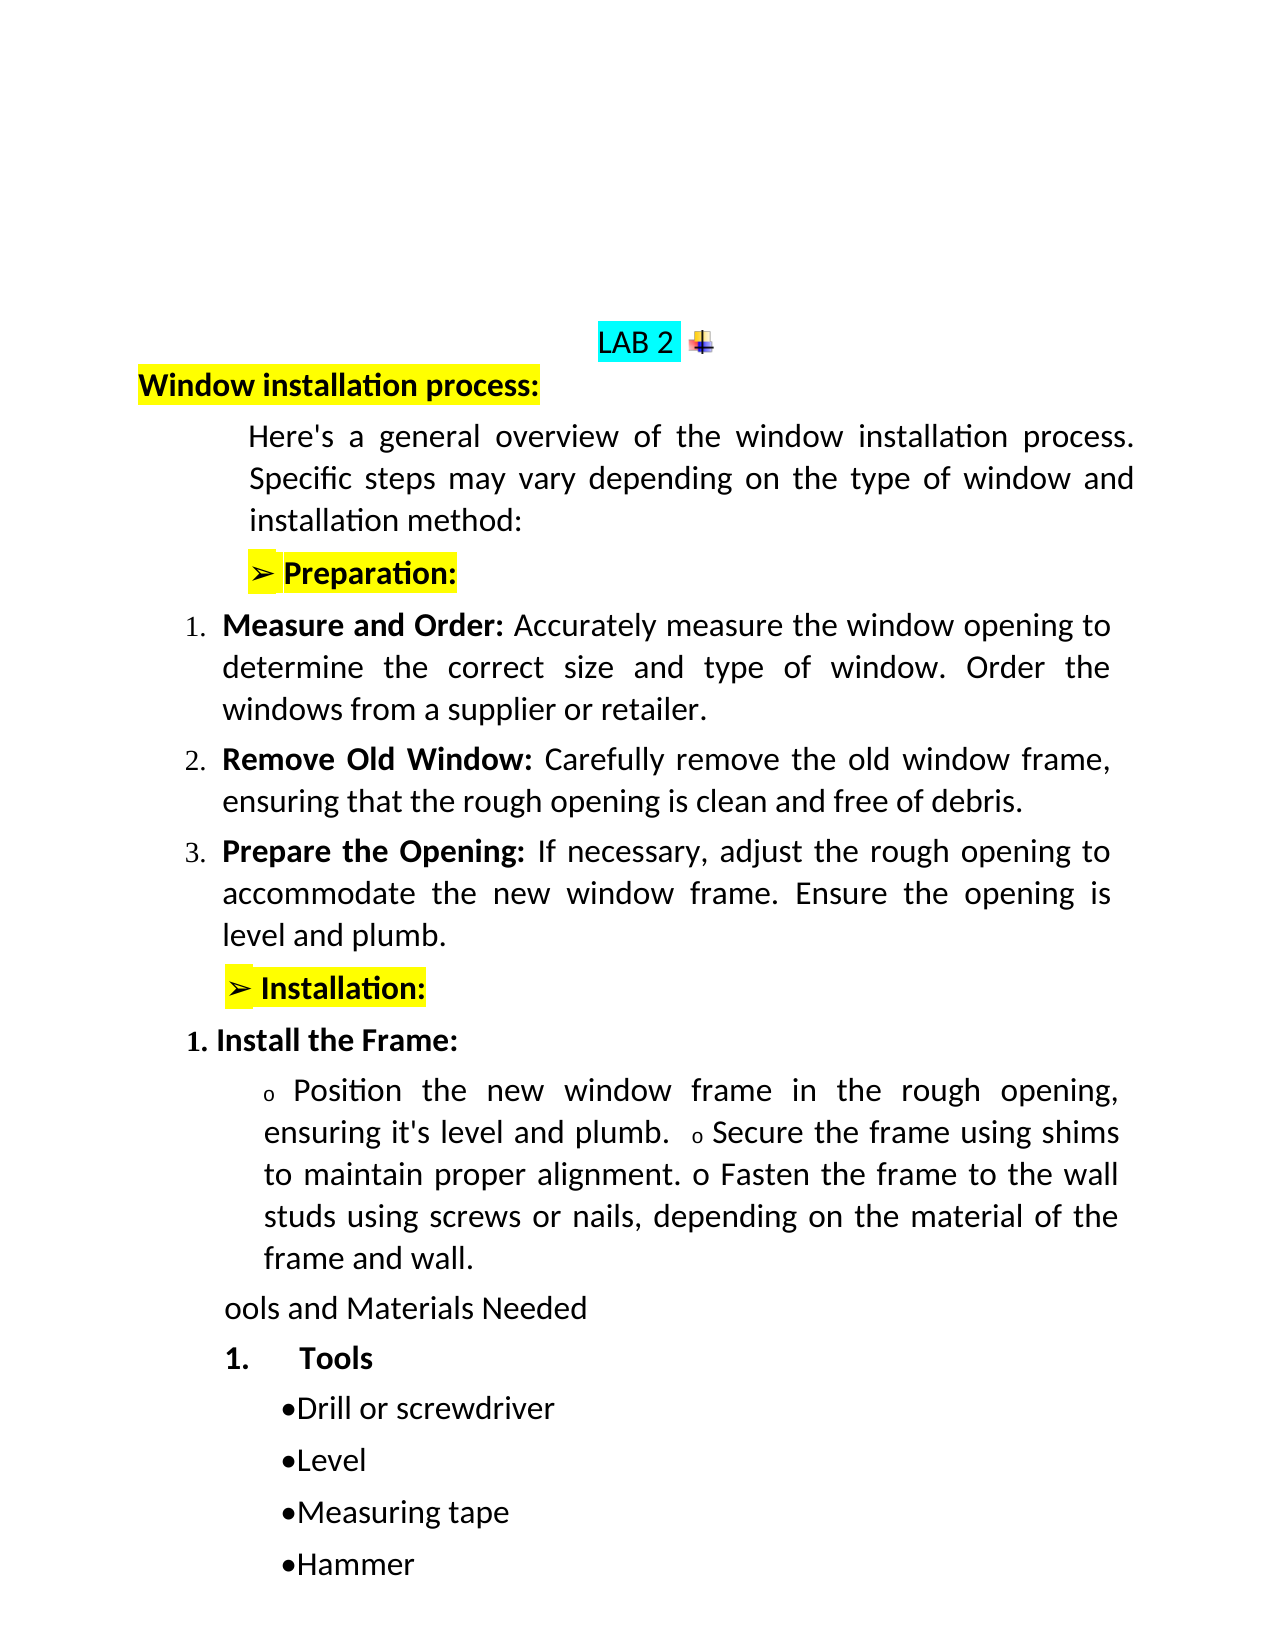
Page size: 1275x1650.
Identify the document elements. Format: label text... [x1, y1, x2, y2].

text •Measuring tape [224, 1491, 1136, 1531]
text ➢ Installation: [225, 963, 1137, 1009]
text 1. Install the Frame: [186, 1019, 1137, 1060]
text ools and Materials Needed [224, 1287, 1136, 1327]
text LAB 2 Window installation process: [138, 321, 799, 405]
text •Drill or screwdriver [224, 1387, 1136, 1428]
text o Position the new window frame in the rough opening, ensuring it's level and plumb. o Secure the frame using shims to maintain proper alignment. o Fasten the frame to the wall studs using screws or nails, depending on the material of the frame and wall. [263, 1069, 1120, 1278]
text •Level [224, 1439, 1136, 1479]
text •Hammer [224, 1542, 1136, 1583]
list Prepare the Opening: If necessary, adjust the rough opening to accommodate the new window frame. Ensure the opening is level and plumb. [184, 830, 1112, 954]
text ➢ Preparation: [276, 549, 1137, 594]
picture [688, 330, 714, 354]
list Remove Old Window: Carefully remove the old window frame, ensuring that the rough opening is clean and free of debris. [184, 738, 1112, 821]
list Measure and Order: Accurately measure the window opening to determine the correct size and type of window. Order the windows from a supplier or retailer. [184, 604, 1112, 729]
text Here's a general overview of the window installation process. Specific steps may vary depending on the type of window and installation method: [248, 415, 1136, 539]
list Tools [224, 1337, 1137, 1377]
